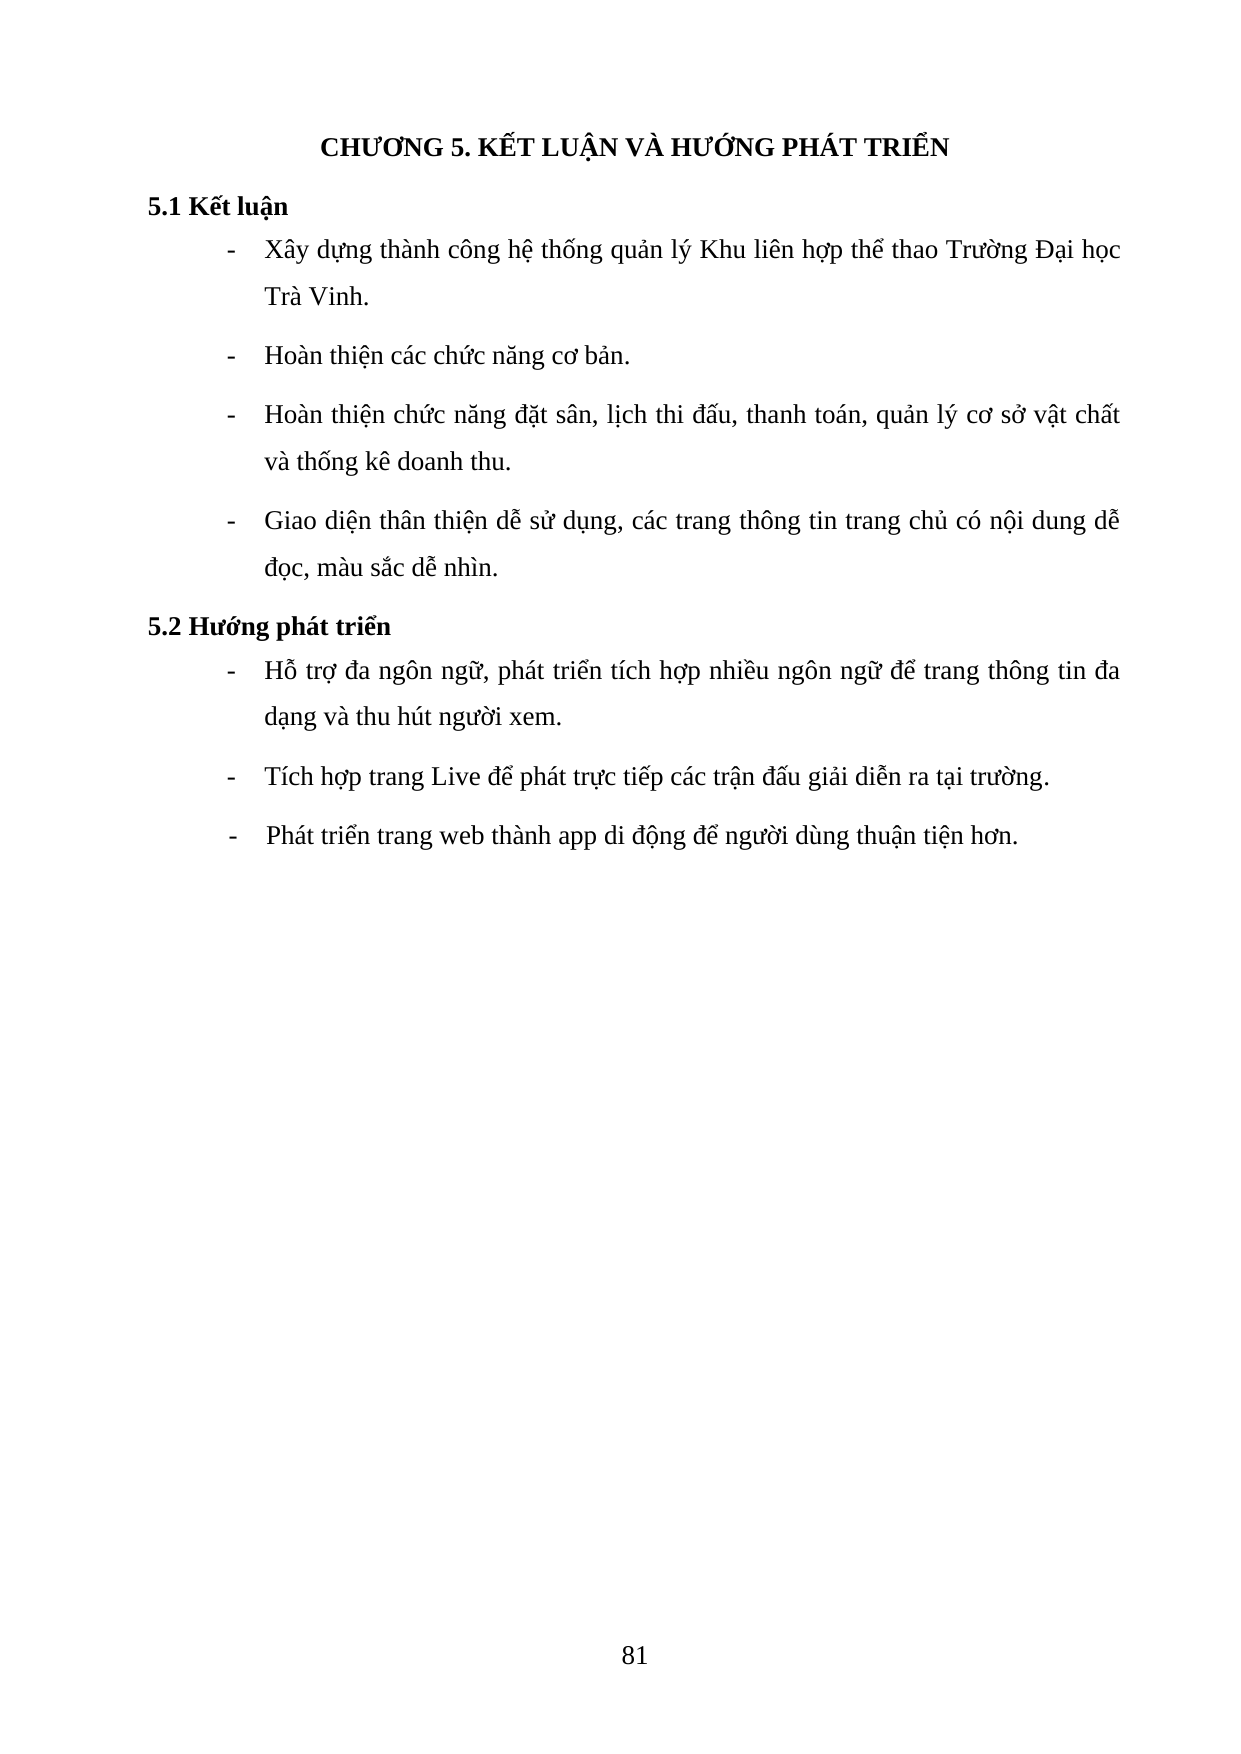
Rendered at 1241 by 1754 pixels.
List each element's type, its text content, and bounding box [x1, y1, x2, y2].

list Hỗ trợ đa ngôn ngữ, phát triển tích hợp nhiều ngôn ngữ để trang thông tin đa dạng và thu hút người xem. [227, 654, 1122, 732]
list Phát triển trang web thành app di động để người dùng thuận tiện hơn. [228, 819, 1122, 850]
list Hoàn thiện chức năng đặt sân, lịch thi đấu, thanh toán, quản lý cơ sở vật chất và thống kê doanh thu. [227, 398, 1122, 476]
list Xây dựng thành công hệ thống quản lý Khu liên hợp thể thao Trường Đại học Trà Vinh. [227, 233, 1122, 311]
subtitle 5.1 Kết luận [148, 190, 1122, 221]
subtitle CHƯƠNG 5. KẾT LUẬN VÀ HƯỚNG PHÁT TRIỂN [148, 131, 1122, 162]
list Giao diện thân thiện dễ sử dụng, các trang thông tin trang chủ có nội dung dễ đọc, màu sắc dễ nhìn. [227, 504, 1122, 582]
list Tích hợp trang Live để phát trực tiếp các trận đấu giải diễn ra tại trường. [227, 759, 1122, 791]
list Hoàn thiện các chức năng cơ bản. [227, 339, 1122, 370]
subtitle 5.2 Hướng phát triển [148, 610, 1122, 641]
